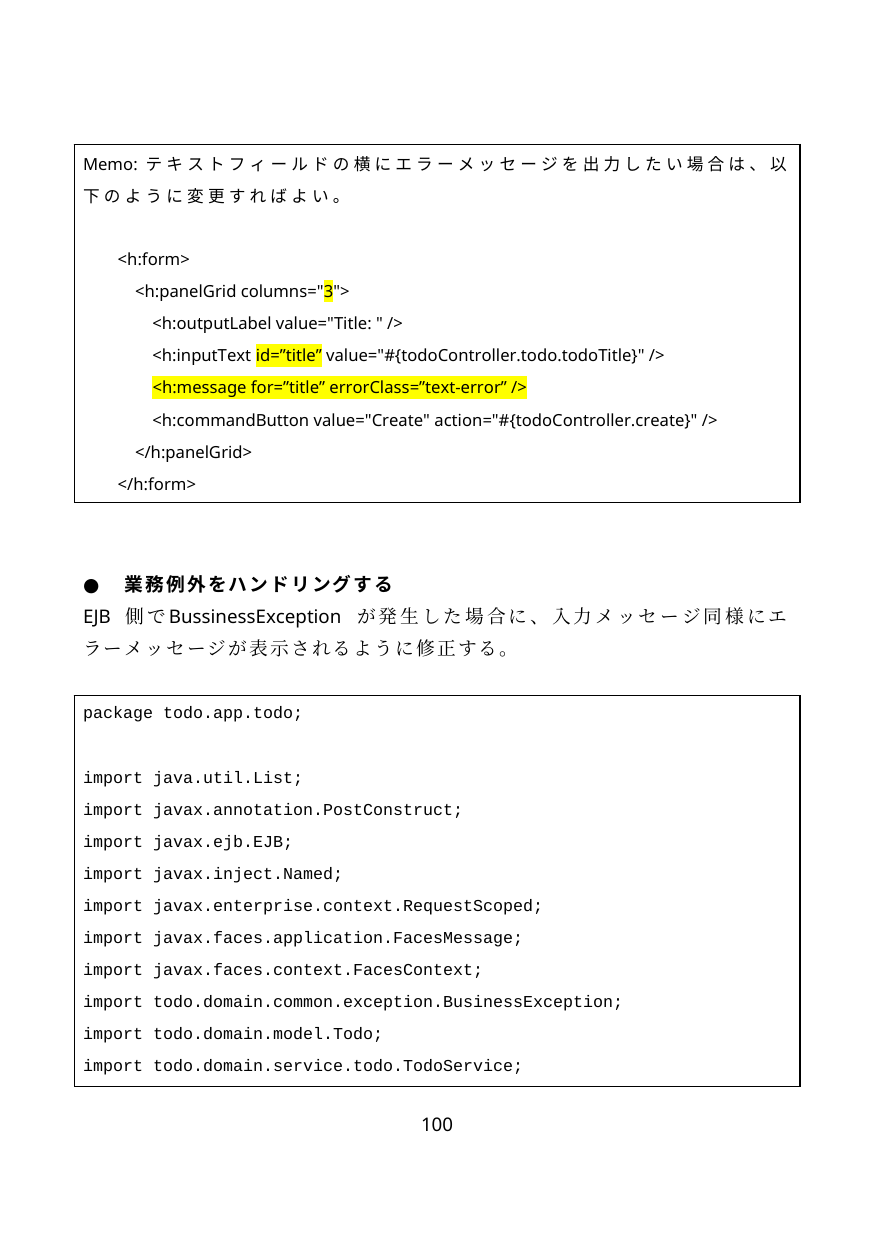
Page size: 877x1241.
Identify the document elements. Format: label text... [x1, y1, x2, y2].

subtitle 業務例外をハンドリングする [83, 567, 791, 599]
text </h:form> [75, 464, 799, 502]
text import javax.annotation.PostConstruct; [83, 795, 791, 827]
text import java.util.List; [83, 763, 791, 795]
text </h:panelGrid> [83, 436, 791, 464]
text import javax.inject.Named; [83, 859, 791, 891]
text import javax.faces.application.FacesMessage; [83, 923, 791, 955]
text import javax.ejb.EJB; [83, 827, 791, 859]
text import todo.domain.service.todo.TodoService; [75, 1048, 799, 1086]
text package todo.app.todo; [75, 696, 799, 731]
text import todo.domain.model.Todo; [83, 1019, 791, 1048]
text Memo:テキストフィールドの横にエラーメッセージを出力したい場合は、以下のように変更すればよい。 [75, 145, 799, 211]
text EJB側でBussinessExceptionが発生した場合に、入力メッセージ同様にエラーメッセージが表示されるように修正する。 [83, 599, 791, 663]
text <h:outputLabel value="Title: " /> [83, 307, 791, 339]
text <h:panelGrid columns="3"> [83, 275, 791, 307]
text <h:form> [83, 243, 791, 275]
text import javax.faces.context.FacesContext; [83, 955, 791, 987]
text <h:commandButton value="Create" action="#{todoController.create}" /> [83, 403, 791, 436]
text import javax.enterprise.context.RequestScoped; [83, 891, 791, 923]
text <h:message for=”title” errorClass=”text-error” /> [83, 371, 791, 403]
text import todo.domain.common.exception.BusinessException; [83, 987, 791, 1019]
text <h:inputText id=”title” value="#{todoController.todo.todoTitle}" /> [83, 339, 791, 371]
